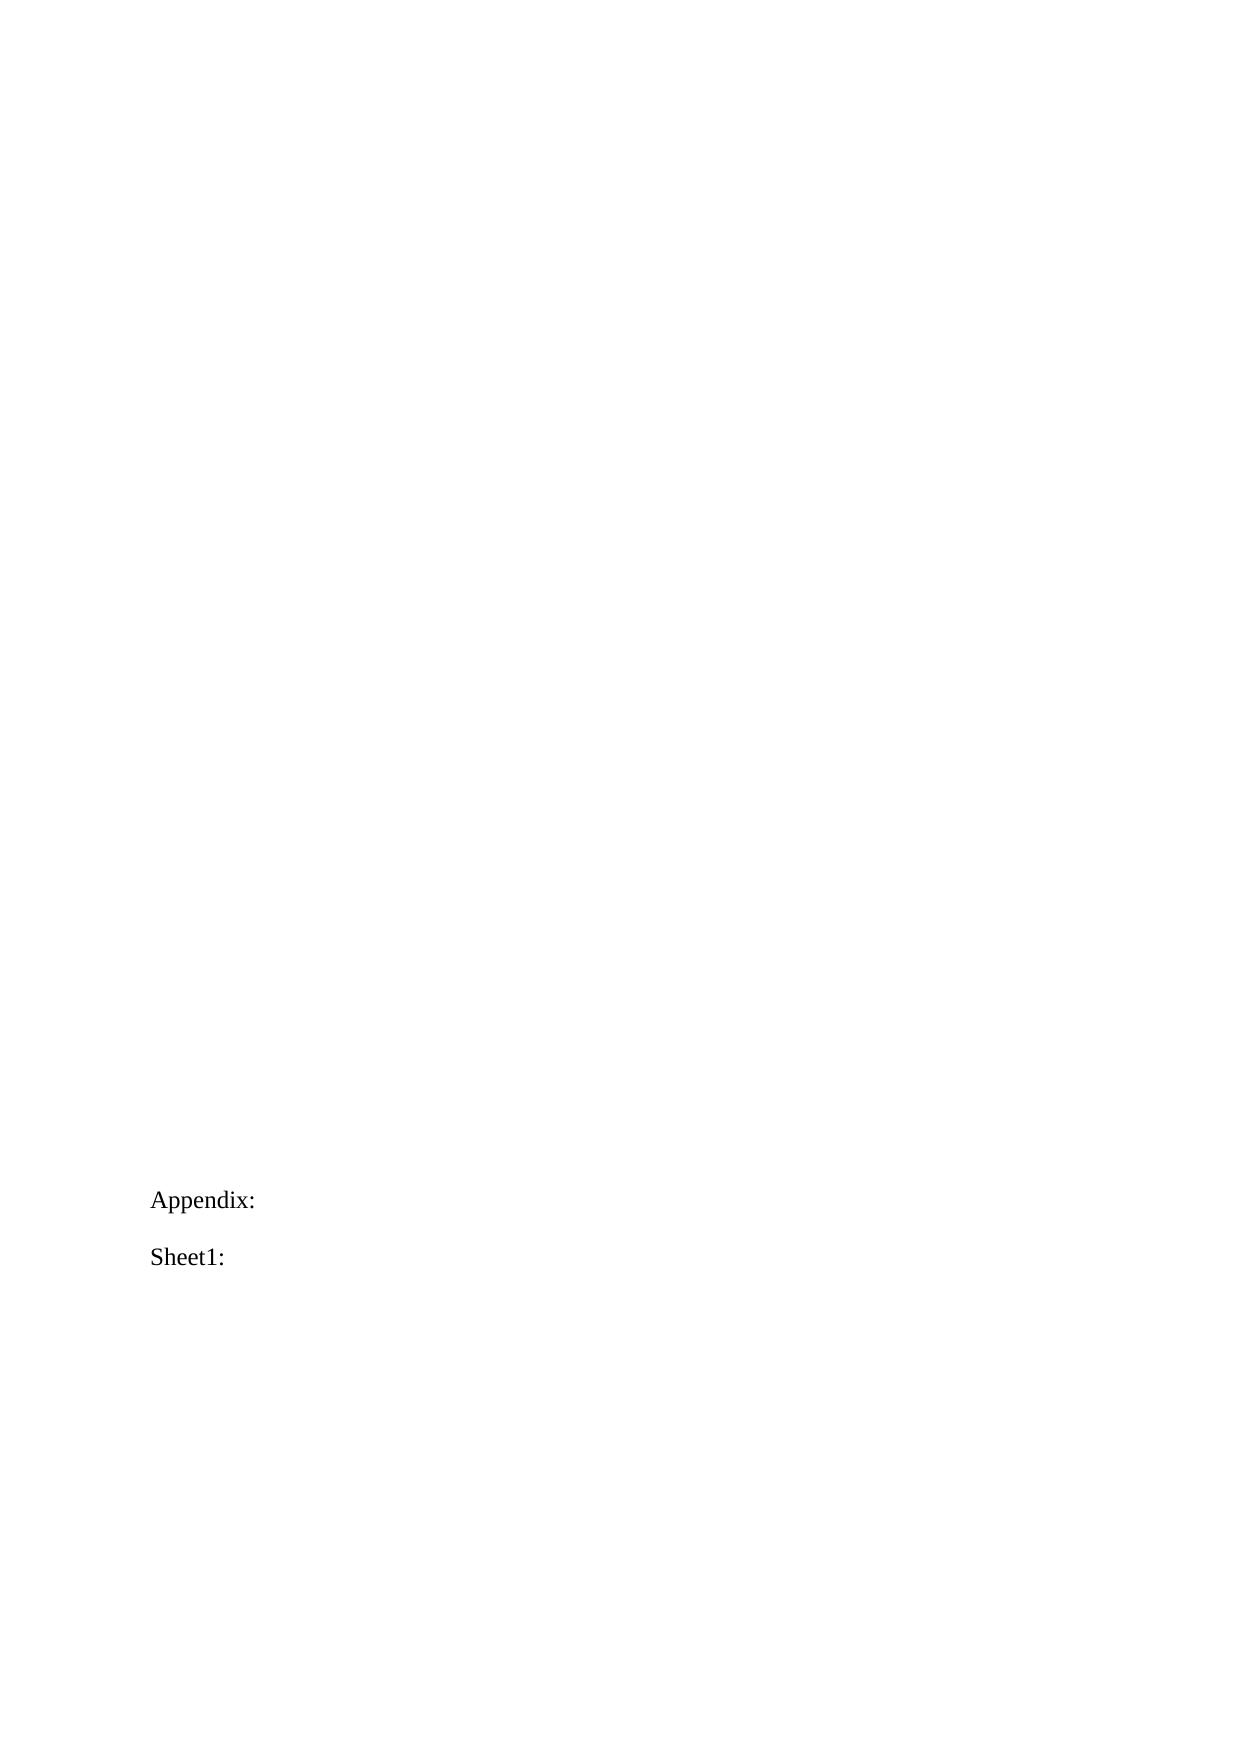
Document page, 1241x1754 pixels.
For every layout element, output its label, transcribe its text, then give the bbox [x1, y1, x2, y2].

text Appendix: [150, 1185, 1090, 1214]
text Sheet1: [150, 1242, 1090, 1271]
